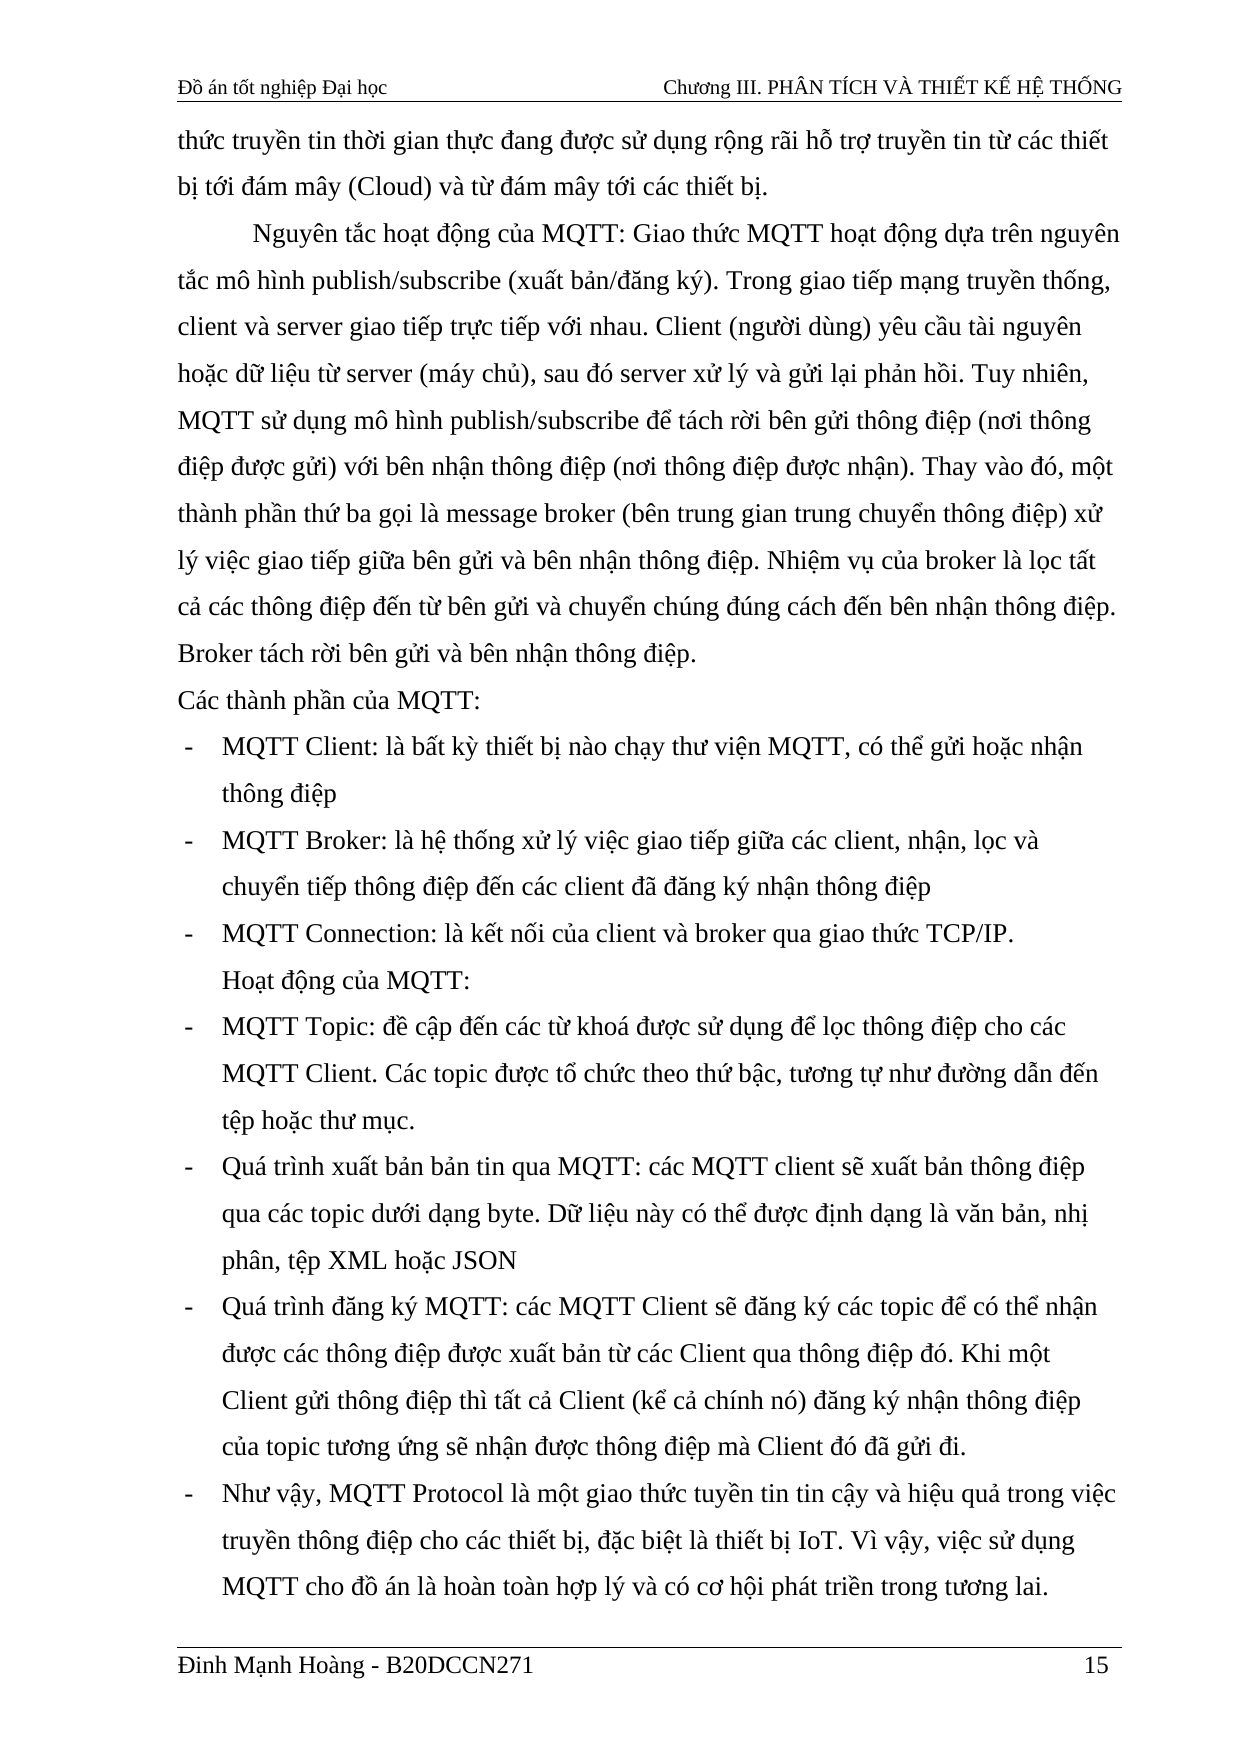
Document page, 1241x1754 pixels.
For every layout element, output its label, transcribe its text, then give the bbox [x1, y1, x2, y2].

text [177, 124, 1122, 202]
list Quá trình đăng ký MQTT: các MQTT Client sẽ đăng ký các topic để có thể nhận được các thông điệp được xuất bản từ các Client qua thông điệp đó. Khi một Client gửi thông điệp thì tất cả Client (kể cả chính nó) đăng ký nhận thông điệp của topic tương ứng sẽ nhận được thông điệp mà Client đó đã gửi đi. [184, 1290, 1122, 1462]
list MQTT Broker: là hệ thống xử lý việc giao tiếp giữa các client, nhận, lọc và chuyển tiếp thông điệp đến các client đã đăng ký nhận thông điệp [184, 824, 1122, 902]
list MQTT Client: là bất kỳ thiết bị nào chạy thư viện MQTT, có thể gửi hoặc nhận thông điệp [184, 730, 1122, 808]
list MQTT Topic: đề cập đến các từ khoá được sử dụng để lọc thông điệp cho các MQTT Client. Các topic được tổ chức theo thứ bậc, tương tự như đường dẫn đến tệp hoặc thư mục. [184, 1010, 1122, 1135]
text Hoạt động của MQTT: [222, 964, 1122, 995]
list Như vậy, MQTT Protocol là một giao thức tuyền tin tin cậy và hiệu quả trong việc truyền thông điệp cho các thiết bị, đặc biệt là thiết bị IoT. Vì vậy, việc sử dụng MQTT cho đồ án là hoàn toàn hợp lý và có cơ hội phát triền trong tương lai. [184, 1477, 1122, 1602]
list Quá trình xuất bản bản tin qua MQTT: các MQTT client sẽ xuất bản thông điệp qua các topic dưới dạng byte. Dữ liệu này có thể được định dạng là văn bản, nhị phân, tệp XML hoặc JSON [184, 1150, 1122, 1275]
text Nguyên tắc hoạt động của MQTT: Giao thức MQTT hoạt động dựa trên nguyên tắc mô hình publish/subscribe (xuất bản/đăng ký). Trong giao tiếp mạng truyền thống, client và server giao tiếp trực tiếp với nhau. Client (người dùng) yêu cầu tài nguyên hoặc dữ liệu từ server (máy chủ), sau đó server xử lý và gửi lại phản hồi. Tuy nhiên, MQTT sử dụng mô hình publish/subscribe để tách rời bên gửi thông điệp (nơi thông điệp được gửi) với bên nhận thông điệp (nơi thông điệp được nhận). Thay vào đó, một thành phần thứ ba gọi là message broker (bên trung gian trung chuyển thông điệp) xử lý việc giao tiếp giữa bên gửi và bên nhận thông điệp. Nhiệm vụ của broker là lọc tất cả các thông điệp đến từ bên gửi và chuyển chúng đúng cách đến bên nhận thông điệp. Broker tách rời bên gửi và bên nhận thông điệp. [177, 217, 1122, 668]
text Các thành phần của MQTT: [177, 684, 1122, 715]
list MQTT Connection: là kết nối của client và broker qua giao thức TCP/IP. [184, 917, 1122, 948]
